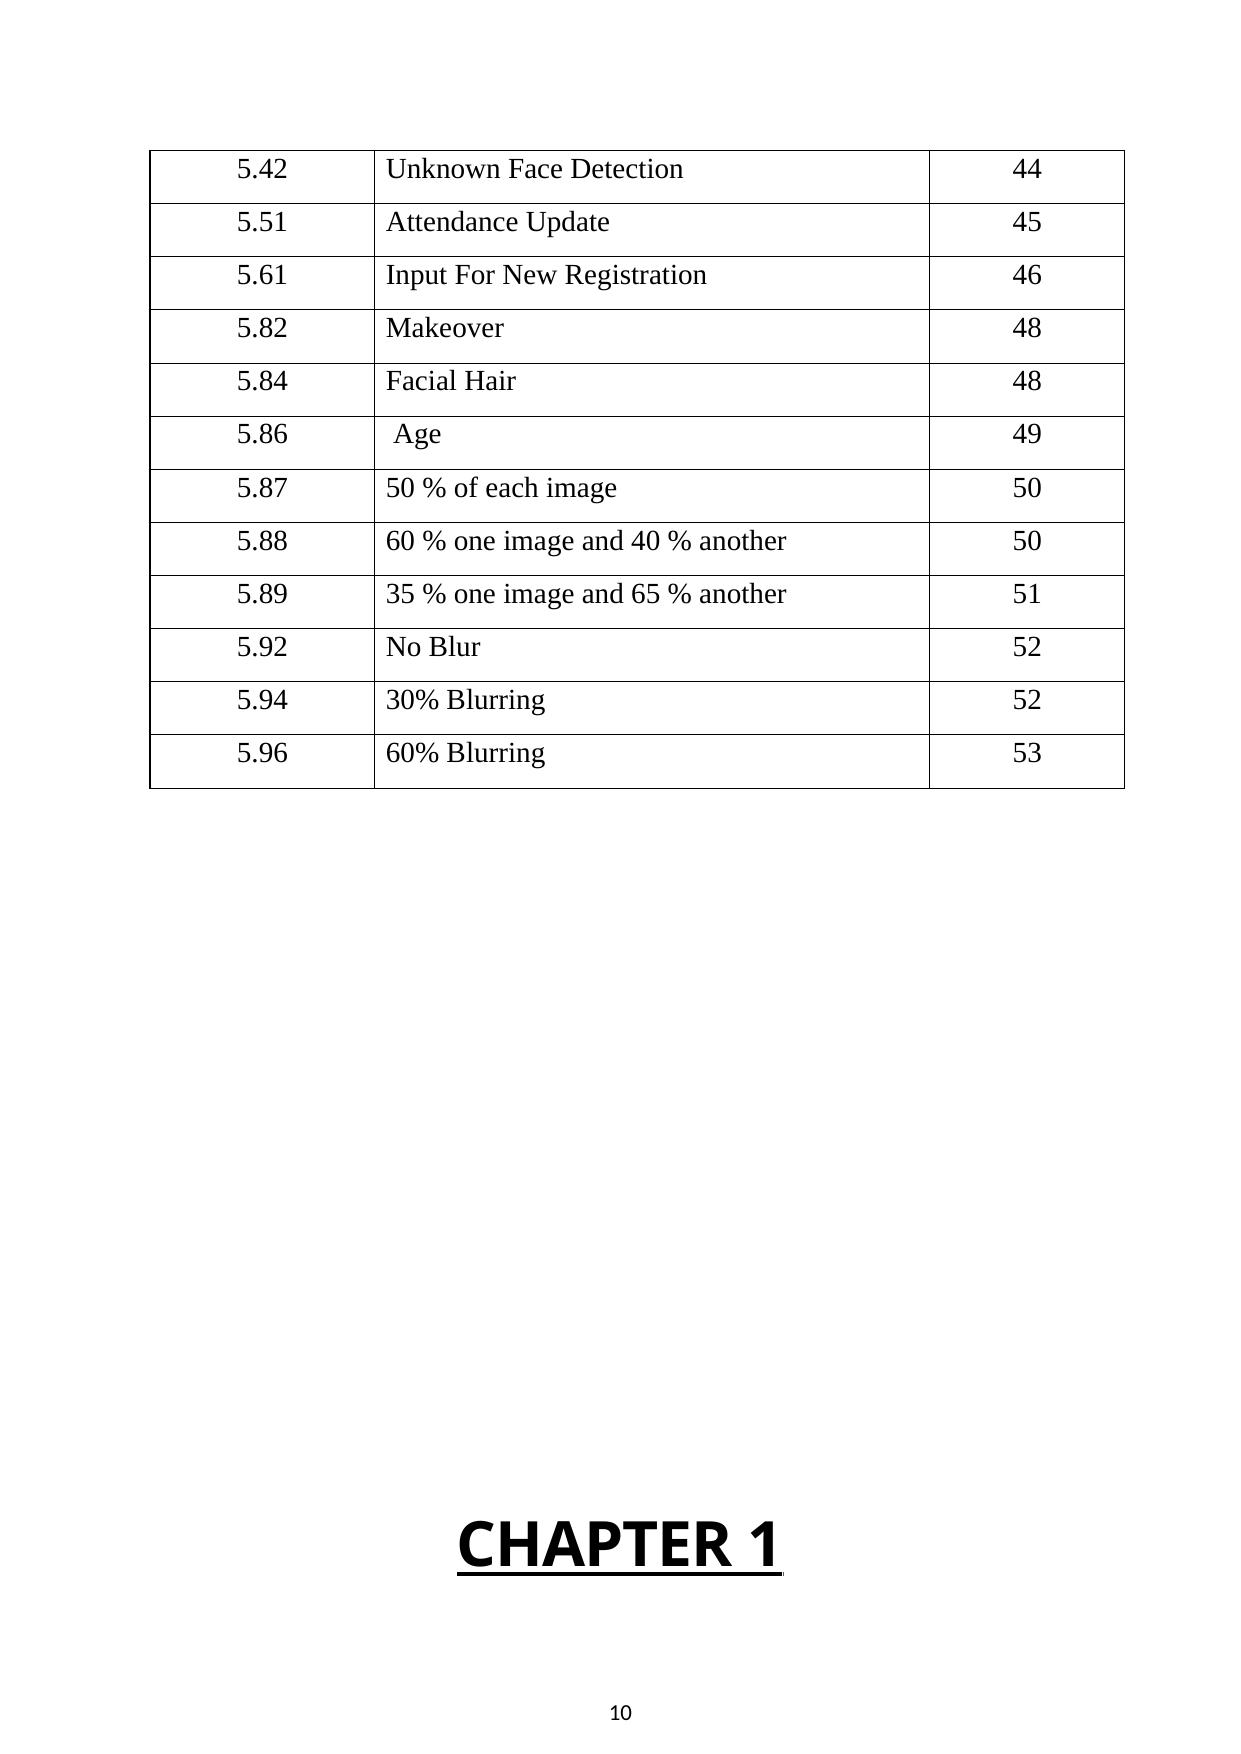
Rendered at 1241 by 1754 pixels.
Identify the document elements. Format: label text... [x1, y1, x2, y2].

table_cell Attendance Update [375, 204, 929, 256]
table_cell 35 % one image and 65 % another [375, 576, 929, 628]
table_cell 5.89 [151, 576, 374, 628]
table_cell 5.84 [151, 364, 374, 416]
table_cell 5.87 [151, 470, 374, 522]
table_cell 45 [930, 204, 1124, 256]
table_cell 49 [930, 417, 1124, 469]
table_cell 48 [930, 310, 1124, 362]
table_cell 51 [930, 576, 1124, 628]
table_cell Unknown Face Detection [375, 151, 929, 203]
table_cell 5.42 [151, 151, 374, 203]
table_cell 60% Blurring [375, 735, 929, 787]
table_cell 5.61 [151, 257, 374, 309]
table_cell 5.88 [151, 523, 374, 575]
table_cell Input For New Registration [375, 257, 929, 309]
table_cell 5.94 [151, 682, 374, 734]
table_cell 60 % one image and 40 % another [375, 523, 929, 575]
table_cell 50 % of each image [375, 470, 929, 522]
title CHAPTER 1 [150, 1500, 1090, 1585]
table_cell 53 [930, 735, 1124, 787]
table_cell 46 [930, 257, 1124, 309]
table_cell No Blur [375, 629, 929, 681]
table_cell 5.82 [151, 310, 374, 362]
table_cell 50 [930, 470, 1124, 522]
table_cell 30% Blurring [375, 682, 929, 734]
table_cell 52 [930, 629, 1124, 681]
table_cell 52 [930, 682, 1124, 734]
table_cell 44 [930, 151, 1124, 203]
table_cell 5.86 [151, 417, 374, 469]
table_cell 5.96 [151, 735, 374, 787]
table_cell 5.92 [151, 629, 374, 681]
table_cell 50 [930, 523, 1124, 575]
table_cell Facial Hair [375, 364, 929, 416]
table_cell 5.51 [151, 204, 374, 256]
table_cell 48 [930, 364, 1124, 416]
table_cell Age [375, 417, 929, 469]
table_cell Makeover [375, 310, 929, 362]
